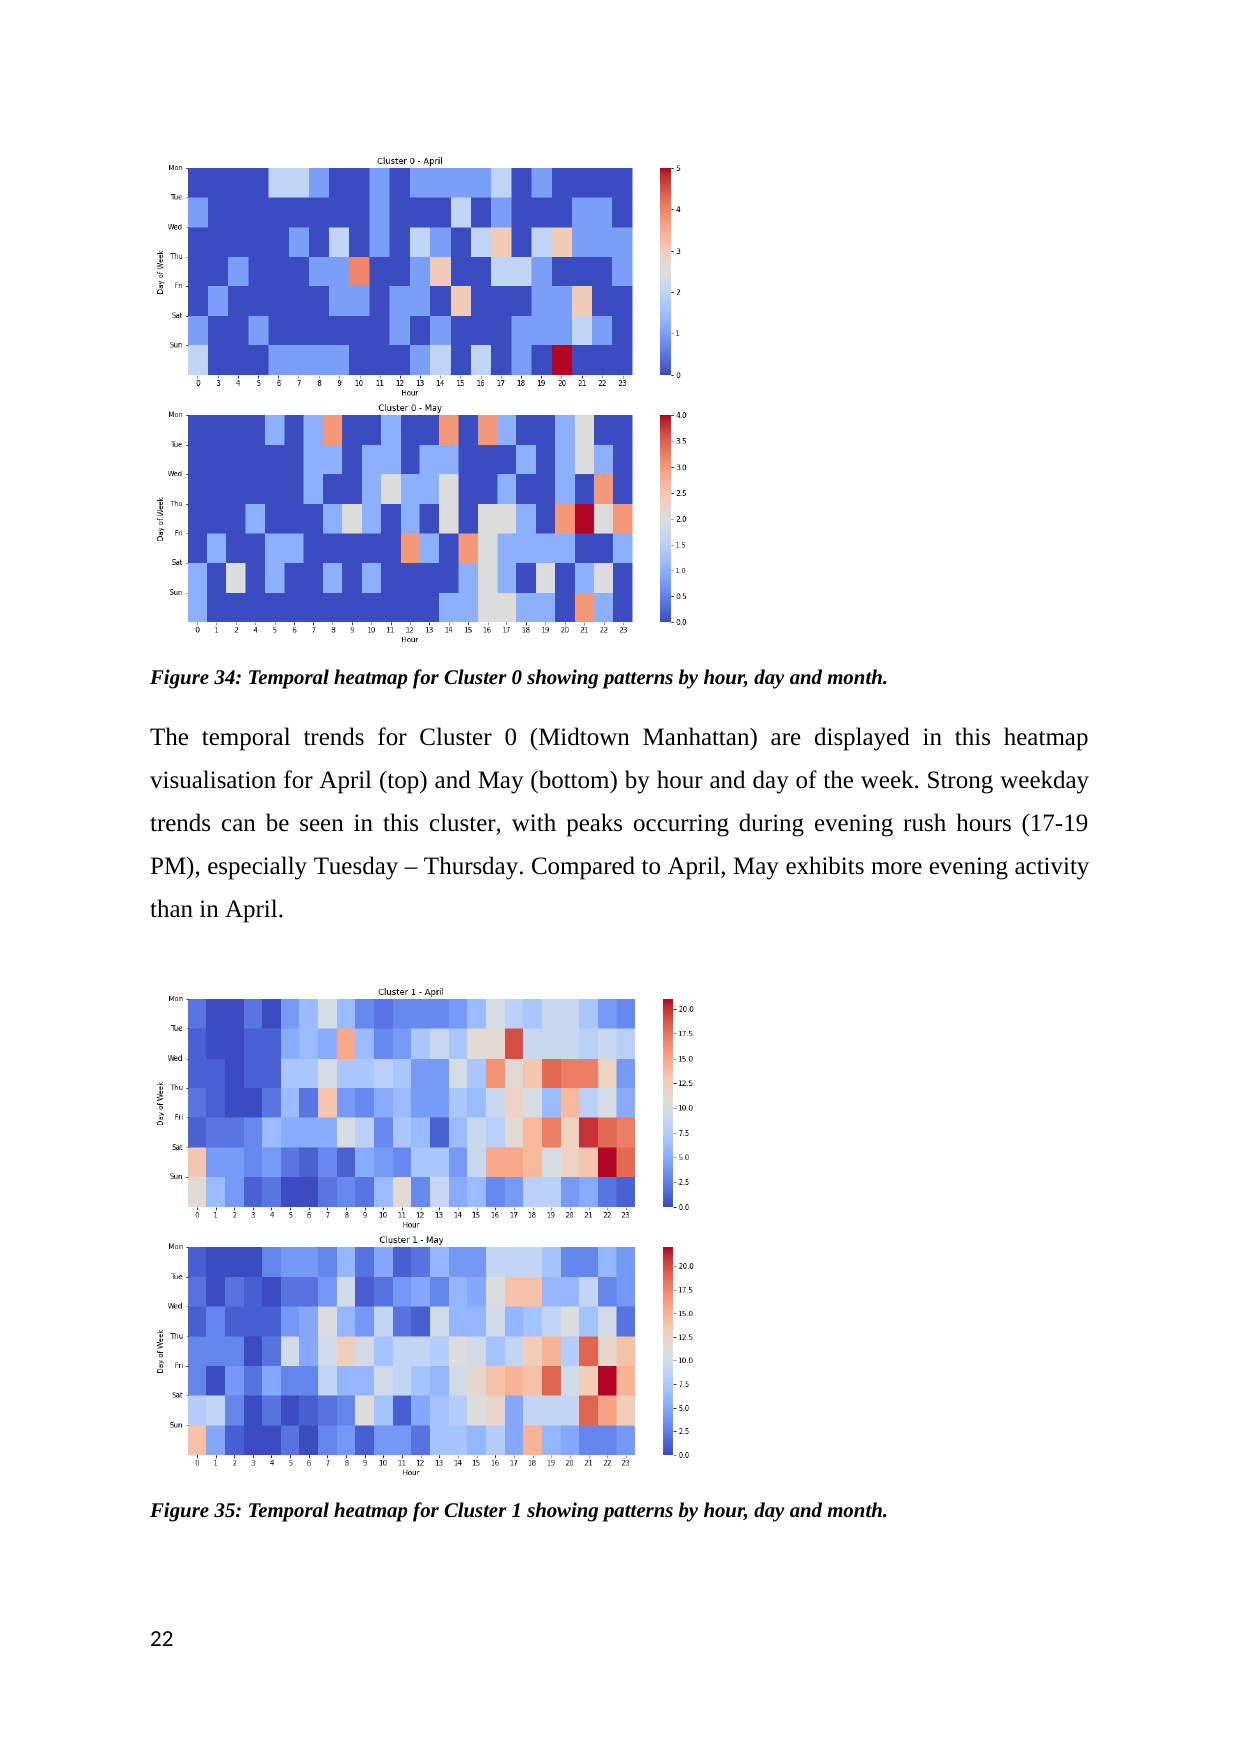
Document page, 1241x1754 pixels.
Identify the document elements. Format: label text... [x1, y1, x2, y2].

text The temporal trends for Cluster 0 (Midtown Manhattan) are displayed in this heatmap visualisation for April (top) and May (bottom) by hour and day of the week. Strong weekday trends can be seen in this cluster, with peaks occurring during evening rush hours (17-19 PM), especially Tuesday – Thursday. Compared to April, May exhibits more evening activity than in April. [150, 722, 1090, 923]
picture [150, 980, 712, 1484]
picture [150, 150, 693, 651]
text Figure 35: Temporal heatmap for Cluster 1 showing patterns by hour, day and month. [150, 1498, 1090, 1522]
text Figure 34: Temporal heatmap for Cluster 0 showing patterns by hour, day and month. [150, 665, 1090, 689]
